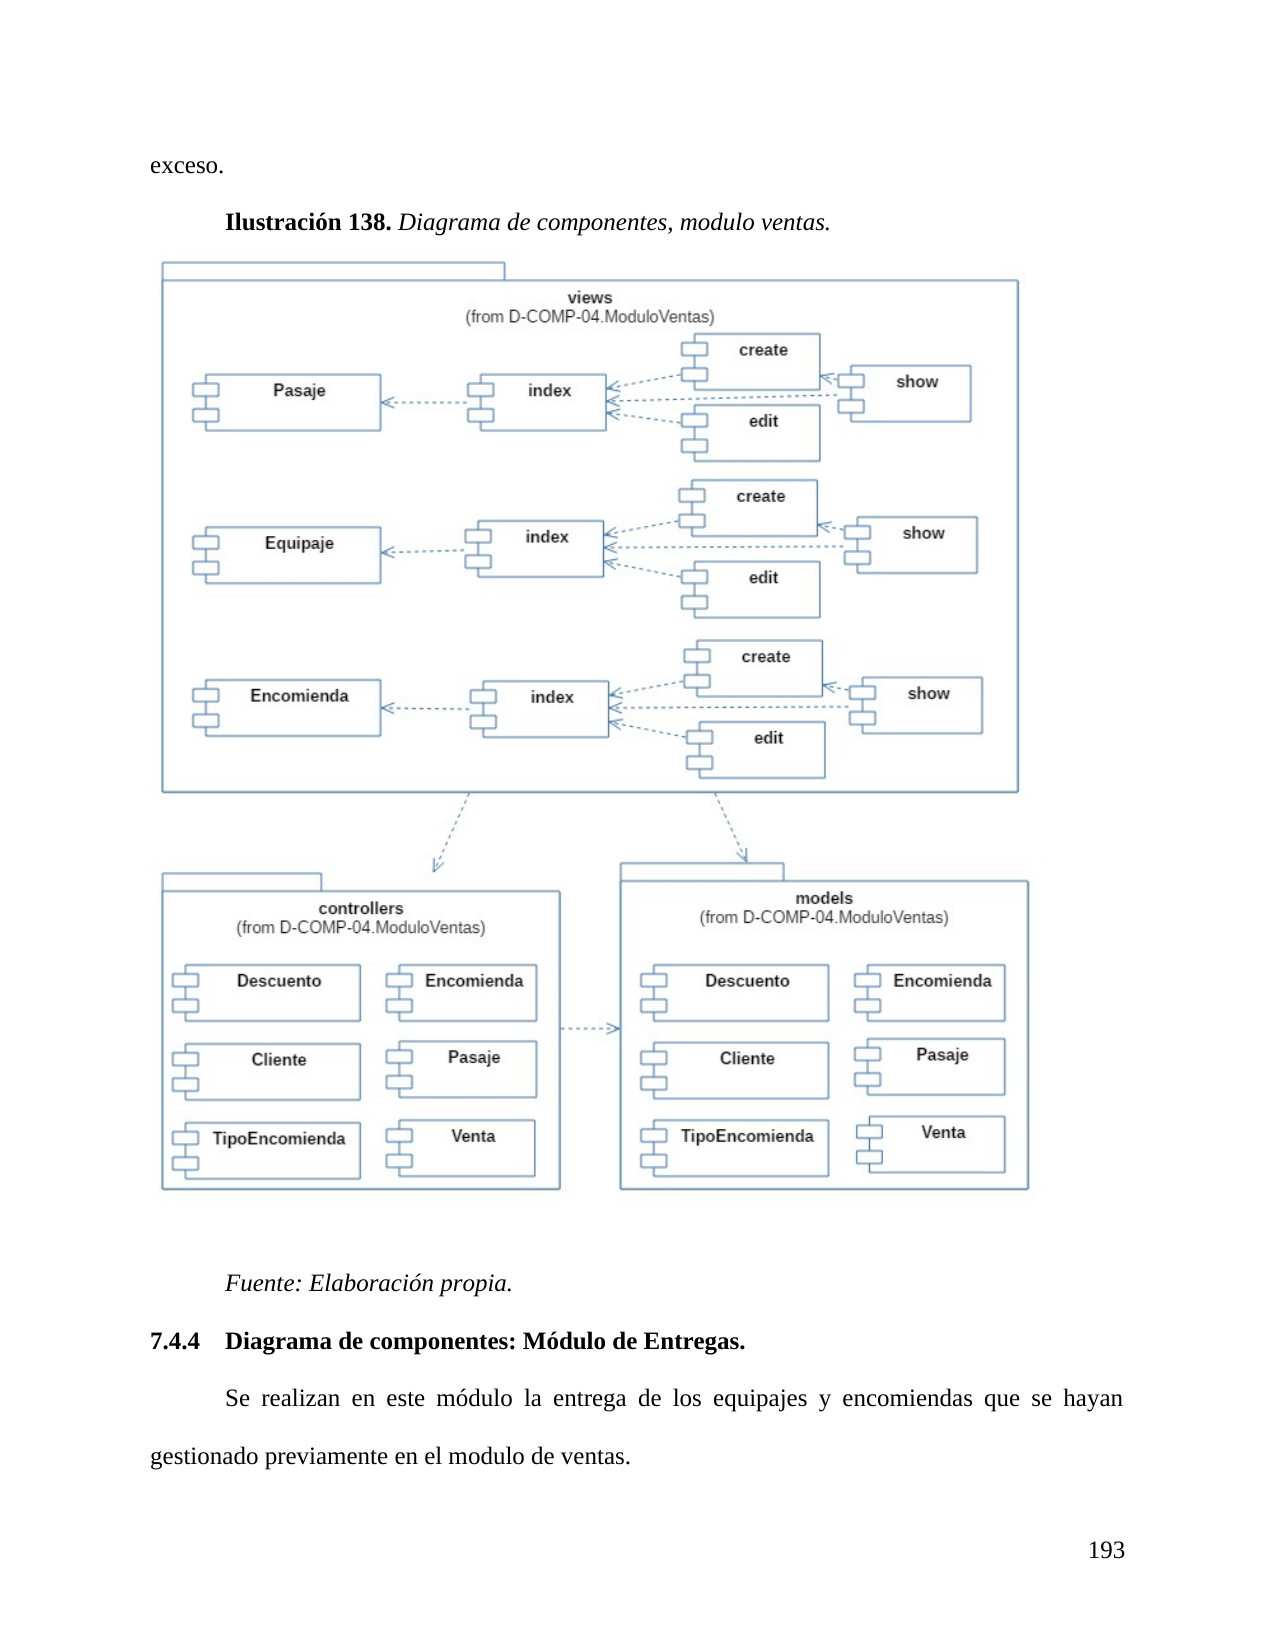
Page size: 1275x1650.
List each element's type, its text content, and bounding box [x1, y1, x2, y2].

subtitle Diagrama de componentes: Módulo de Entregas. [150, 1326, 1125, 1355]
picture [150, 250, 1079, 1240]
text Se realizan en este módulo la entrega de los equipajes y encomiendas que se hayan gestionado previamente en el modulo de ventas. [150, 1383, 1125, 1470]
text Ilustración 138. Diagrama de componentes, modulo ventas. [150, 207, 1125, 236]
text Fuente: Elaboración propia. [150, 1268, 1125, 1297]
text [150, 150, 1125, 179]
